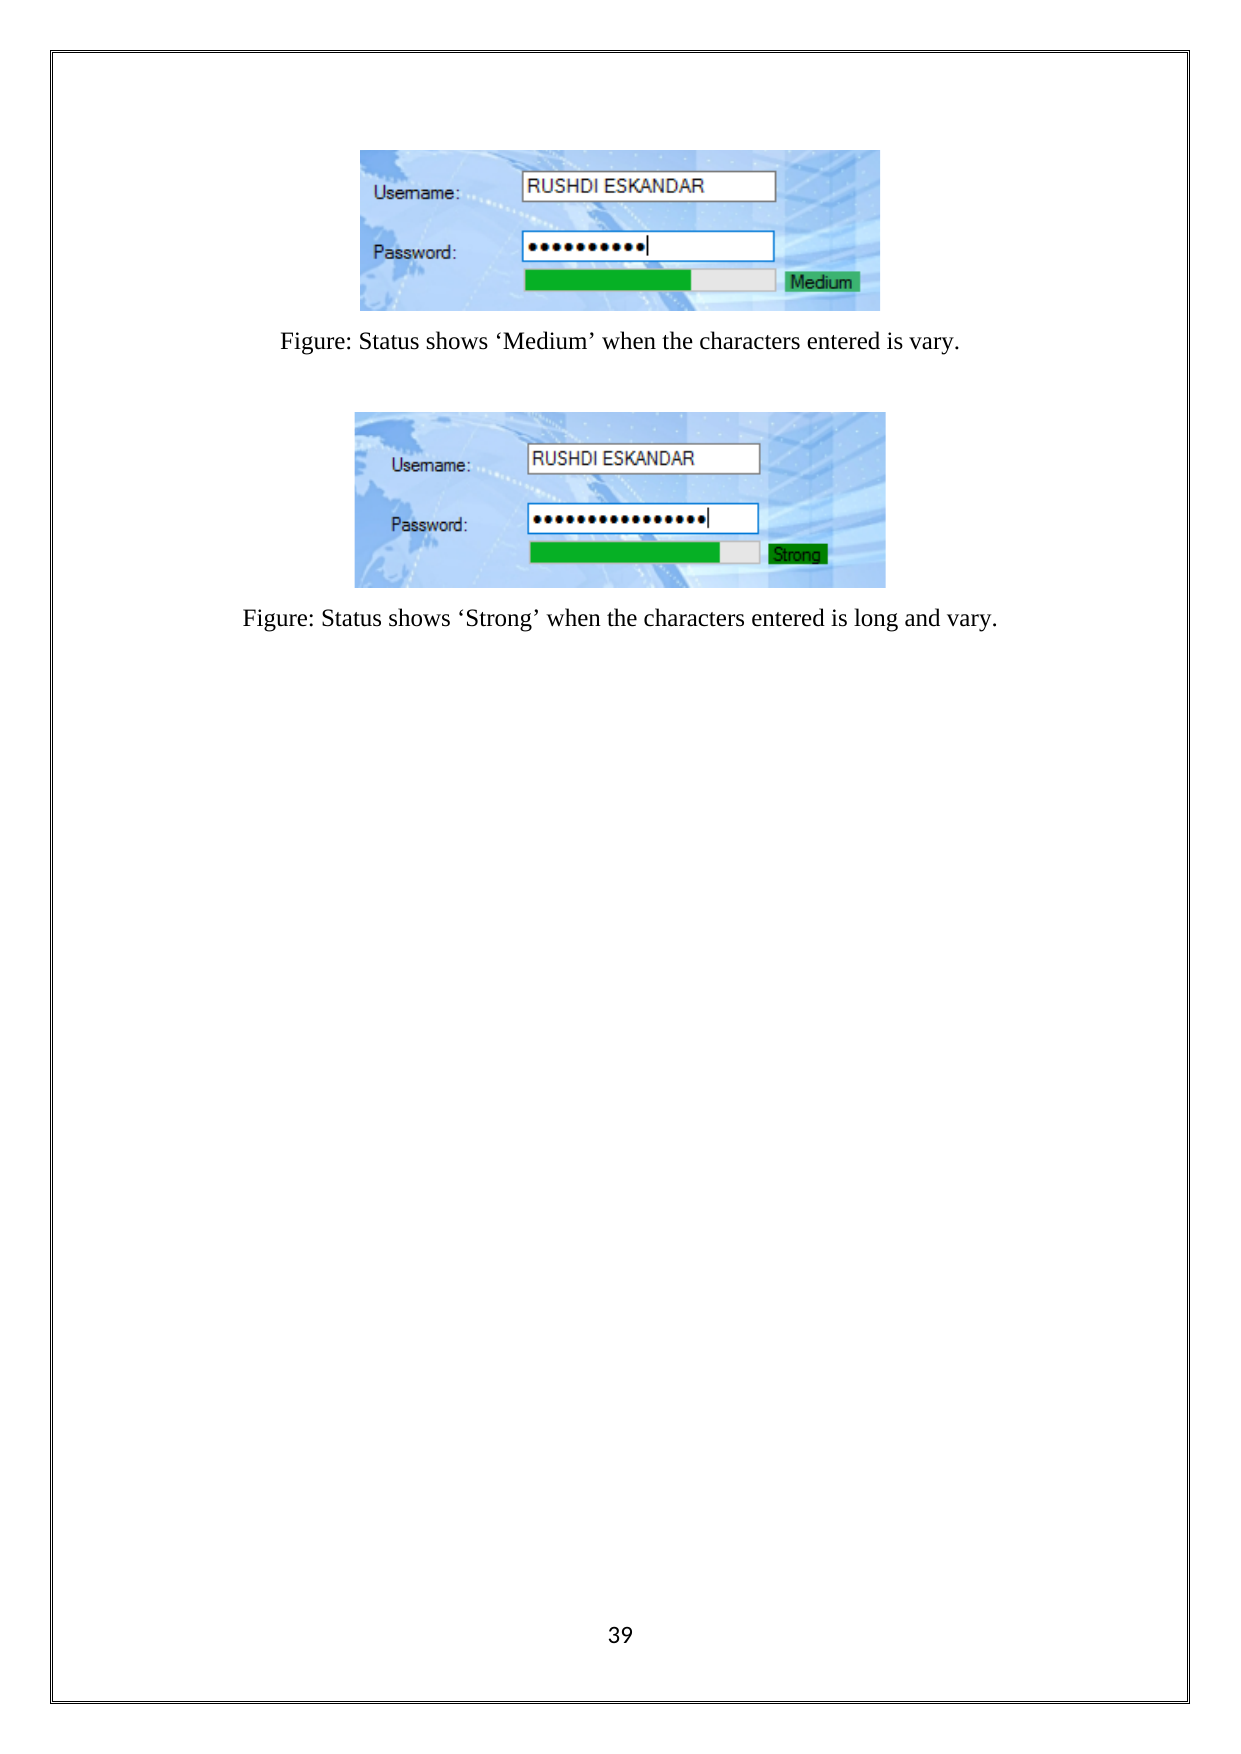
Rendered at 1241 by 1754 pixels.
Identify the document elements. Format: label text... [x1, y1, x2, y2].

text Figure: Status shows ‘Strong’ when the characters entered is long and vary. [150, 603, 1090, 631]
picture [354, 412, 886, 588]
text Figure: Status shows ‘Medium’ when the characters entered is vary. [150, 326, 1090, 355]
picture [360, 150, 881, 311]
